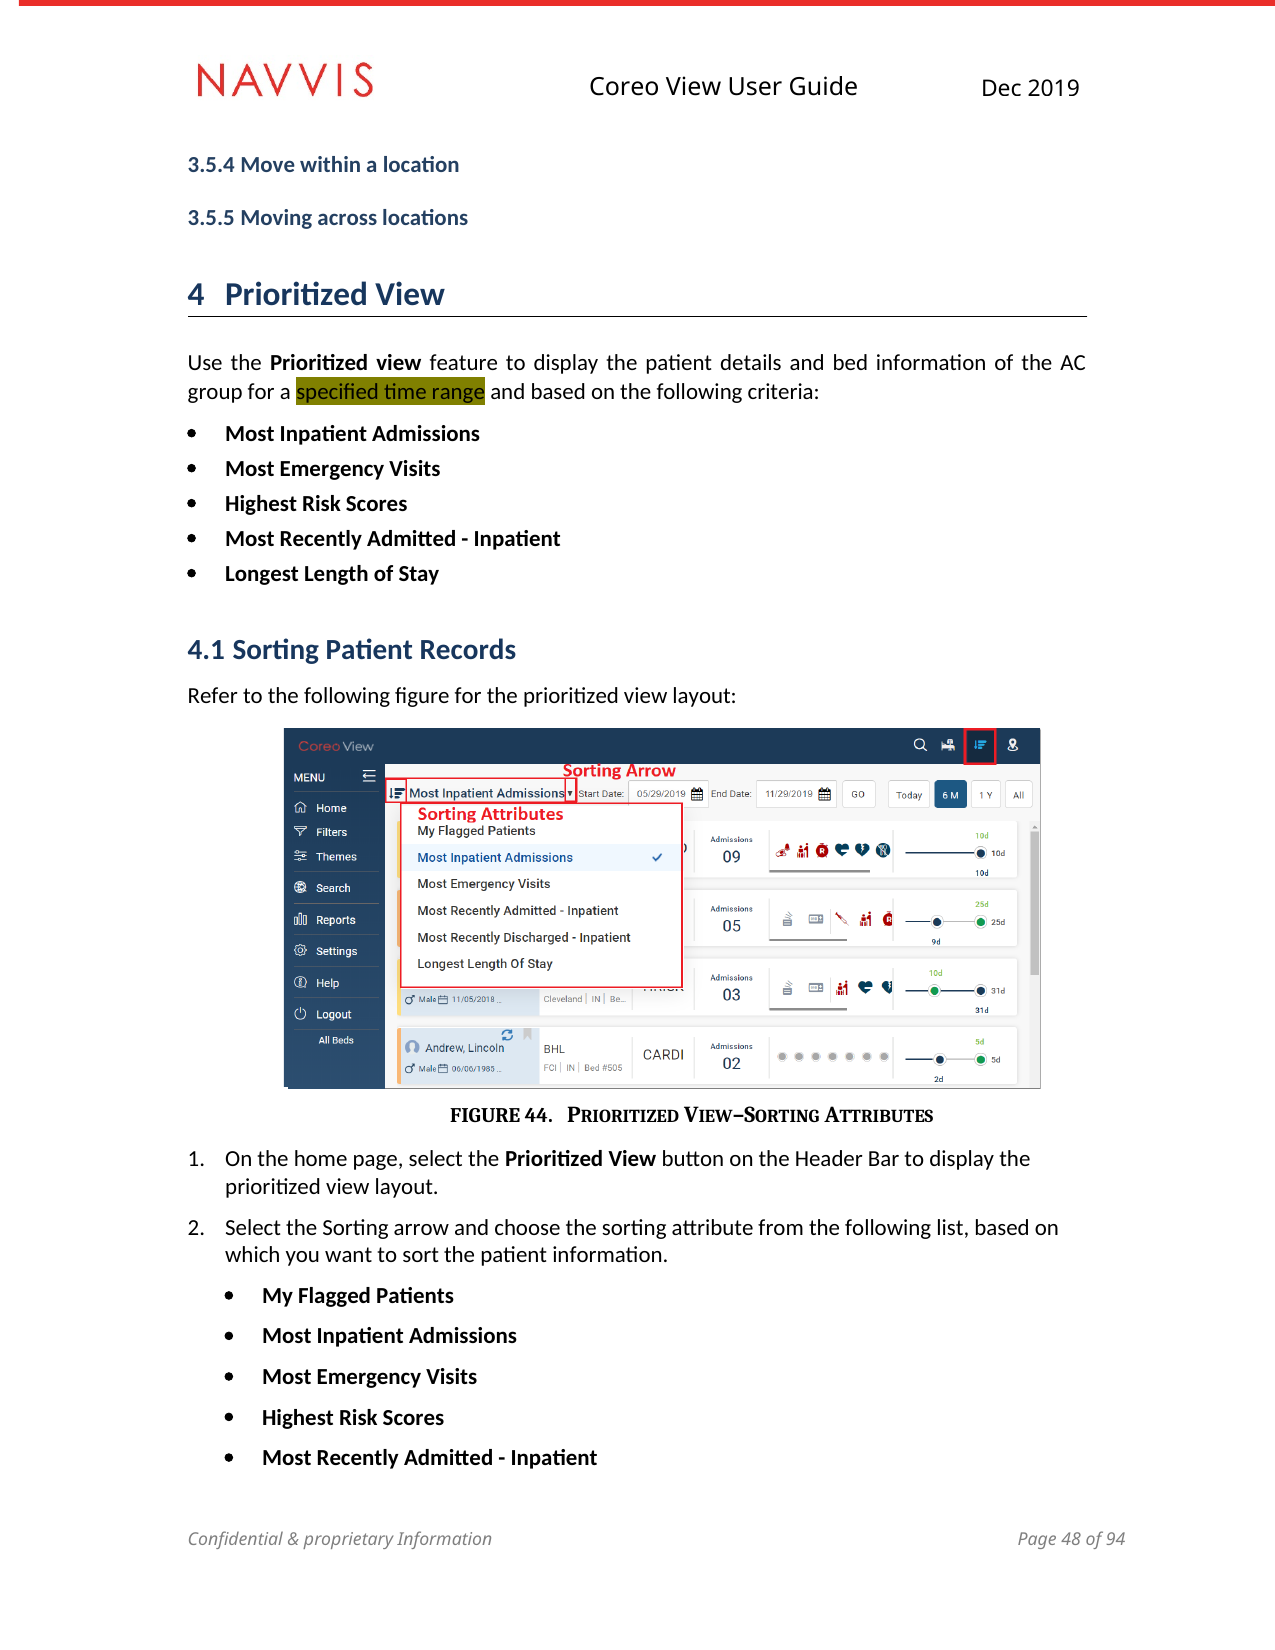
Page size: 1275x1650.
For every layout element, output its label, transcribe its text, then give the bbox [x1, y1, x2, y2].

list On the home page, select the Prioritized View button on the Header Bar to display the prioritized view layout. [187, 1144, 1087, 1200]
list Highest Risk Scores [187, 489, 1087, 517]
list Most Recently Admitted - Inpatient [225, 1443, 1087, 1471]
text Use the Prioritized view feature to display the patient details and bed information of the AC group for a specified time range and based on the following criteria: [187, 348, 1087, 405]
subtitle Moving across locations [187, 203, 1087, 231]
list Longest Length of Stay [187, 559, 1087, 587]
list Most Inpatient Admissions [187, 419, 1087, 447]
text Prioritized View–Sorting Attributes [296, 1101, 1087, 1128]
list Most Emergency Visits [225, 1362, 1087, 1390]
list Most Inpatient Admissions [225, 1322, 1087, 1350]
subtitle Prioritized View [187, 273, 1087, 317]
subtitle Move within a location [187, 150, 1087, 178]
text Refer to the following figure for the prioritized view layout: [187, 682, 1087, 709]
subtitle Sorting Patient Records [187, 631, 1087, 667]
picture [187, 55, 383, 104]
list Most Emergency Visits [187, 454, 1087, 482]
list My Flagged Patients [225, 1281, 1087, 1309]
list Select the Sorting arrow and choose the sorting attribute from the following list, based on which you want to sort the patient information. [187, 1213, 1087, 1269]
picture [283, 728, 1041, 1089]
list Highest Risk Scores [225, 1403, 1087, 1431]
list Most Recently Admitted - Inpatient [187, 524, 1087, 552]
